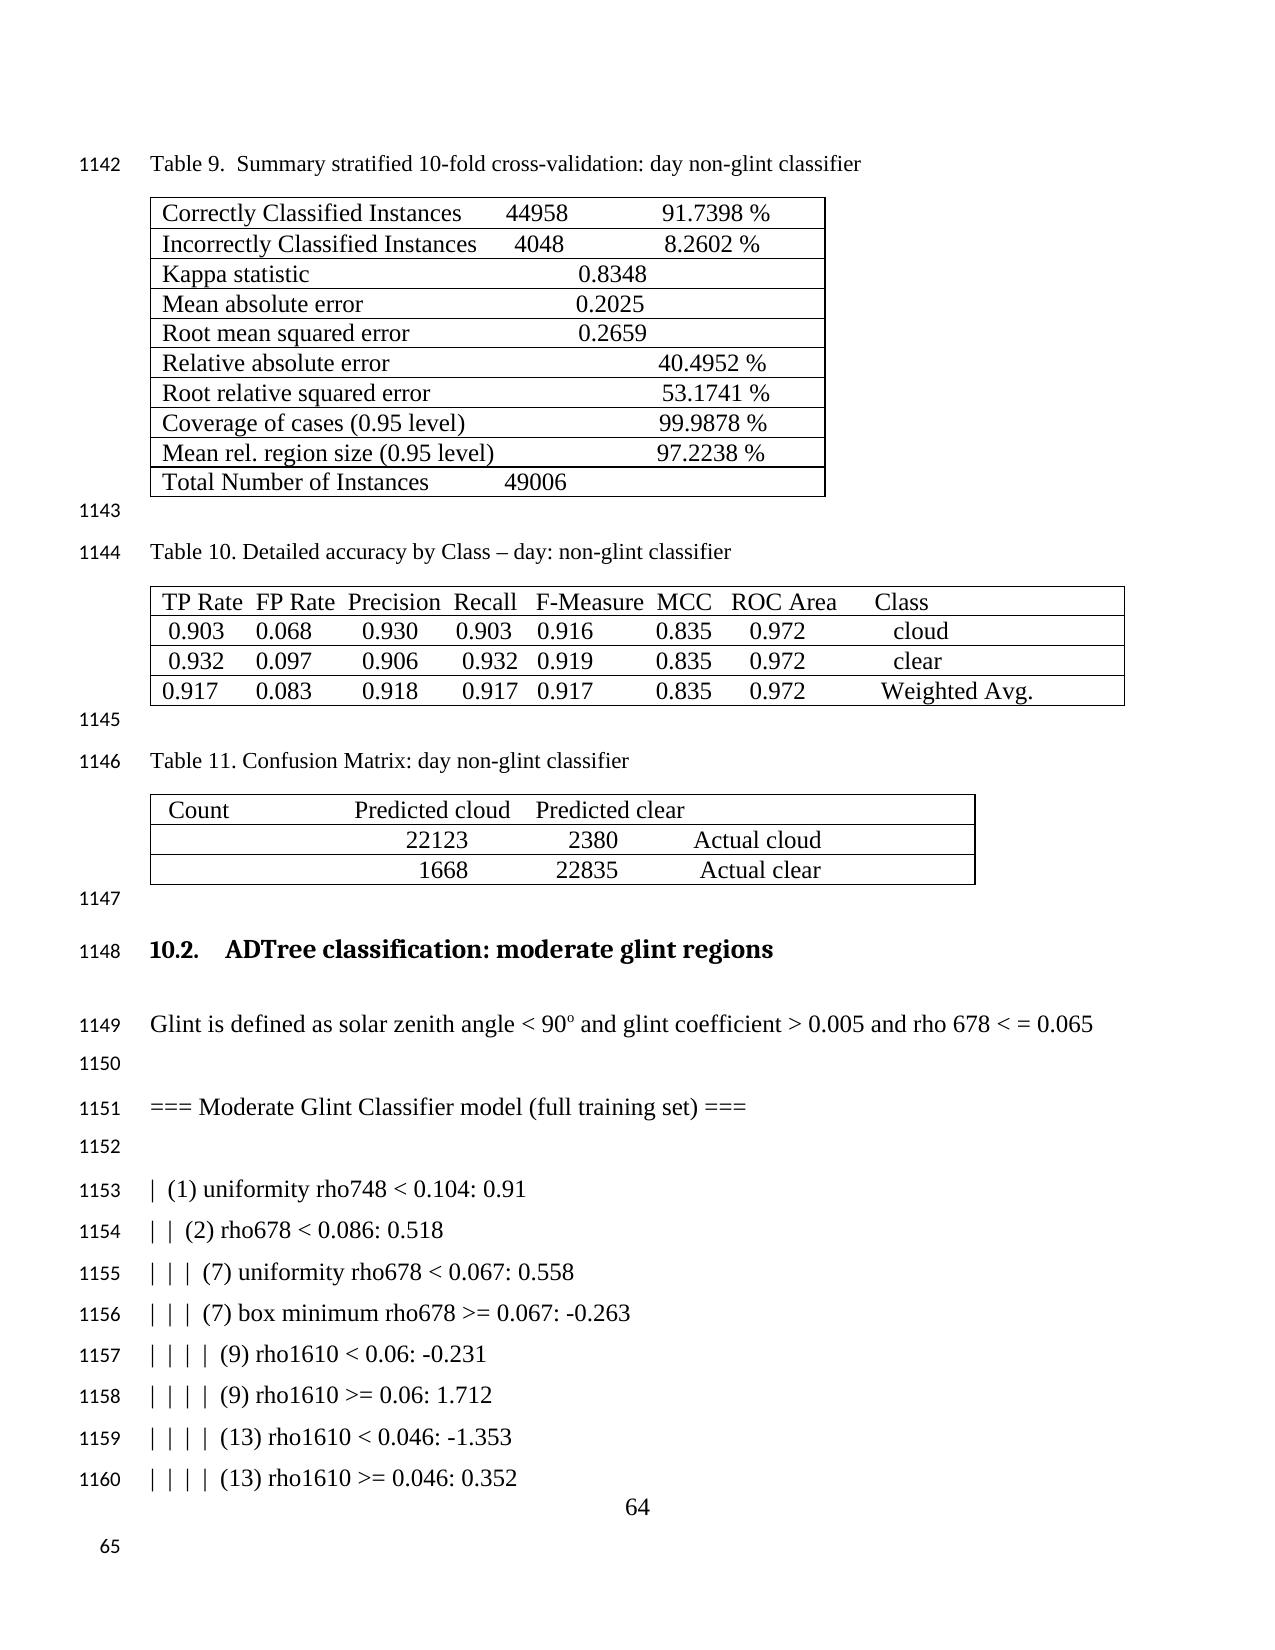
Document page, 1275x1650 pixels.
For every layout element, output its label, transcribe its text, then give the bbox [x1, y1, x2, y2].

text Table 10. Detailed accuracy by Class – day: non-glint classifier [150, 538, 1125, 565]
text Table 11. Confusion Matrix: day non-glint classifier [150, 747, 1125, 773]
table_cell 1668 22835 Actual clear [151, 855, 974, 884]
text Glint is defined as solar zenith angle < 90o and glint coefficient > 0.005 and rho 678 < = 0.065 [150, 1009, 1125, 1038]
table_cell Root mean squared error 0.2659 [151, 319, 824, 347]
subtitle ADTree classification: moderate glint regions [150, 934, 1125, 965]
table_cell Incorrectly Classified Instances 4048 8.2602 % [151, 229, 824, 258]
text === Moderate Glint Classifier model (full training set) === [150, 1092, 1125, 1120]
text | (1) uniformity rho748 < 0.104: 0.91 [150, 1174, 1125, 1203]
table_cell Mean rel. region size (0.95 level) 97.2238 % [151, 438, 824, 466]
text | | | | (13) rho1610 >= 0.046: 0.352 [150, 1463, 1125, 1492]
text | | | | (9) rho1610 < 0.06: -0.231 [150, 1339, 1125, 1368]
text | | | | (13) rho1610 < 0.046: -1.353 [150, 1422, 1125, 1450]
table_cell Total Number of Instances 49006 [151, 468, 824, 496]
text | | | (7) uniformity rho678 < 0.067: 0.558 [150, 1257, 1125, 1285]
table_cell Mean absolute error 0.2025 [151, 289, 824, 317]
table_cell 0.903 0.068 0.930 0.903 0.916 0.835 0.972 cloud [151, 616, 1124, 645]
table_header Count Predicted cloud Predicted clear [151, 795, 974, 824]
table_cell Kappa statistic 0.8348 [151, 259, 824, 288]
text | | (2) rho678 < 0.086: 0.518 [150, 1215, 1125, 1244]
table_cell Relative absolute error 40.4952 % [151, 348, 824, 377]
table_header Correctly Classified Instances 44958 91.7398 % [151, 198, 824, 228]
table_cell 22123 2380 Actual cloud [151, 825, 974, 854]
text Table 9. Summary stratified 10-fold cross-validation: day non-glint classifier [150, 150, 1125, 176]
table_cell Coverage of cases (0.95 level) 99.9878 % [151, 408, 824, 437]
table_cell Root relative squared error 53.1741 % [151, 378, 824, 407]
table_cell 0.932 0.097 0.906 0.932 0.919 0.835 0.972 clear [151, 646, 1124, 675]
text | | | | (9) rho1610 >= 0.06: 1.712 [150, 1380, 1125, 1409]
table_cell 0.917 0.083 0.918 0.917 0.917 0.835 0.972 Weighted Avg. [151, 676, 1124, 705]
text | | | (7) box minimum rho678 >= 0.067: -0.263 [150, 1298, 1125, 1327]
table_header TP Rate FP Rate Precision Recall F-Measure MCC ROC Area Class [151, 587, 1124, 615]
